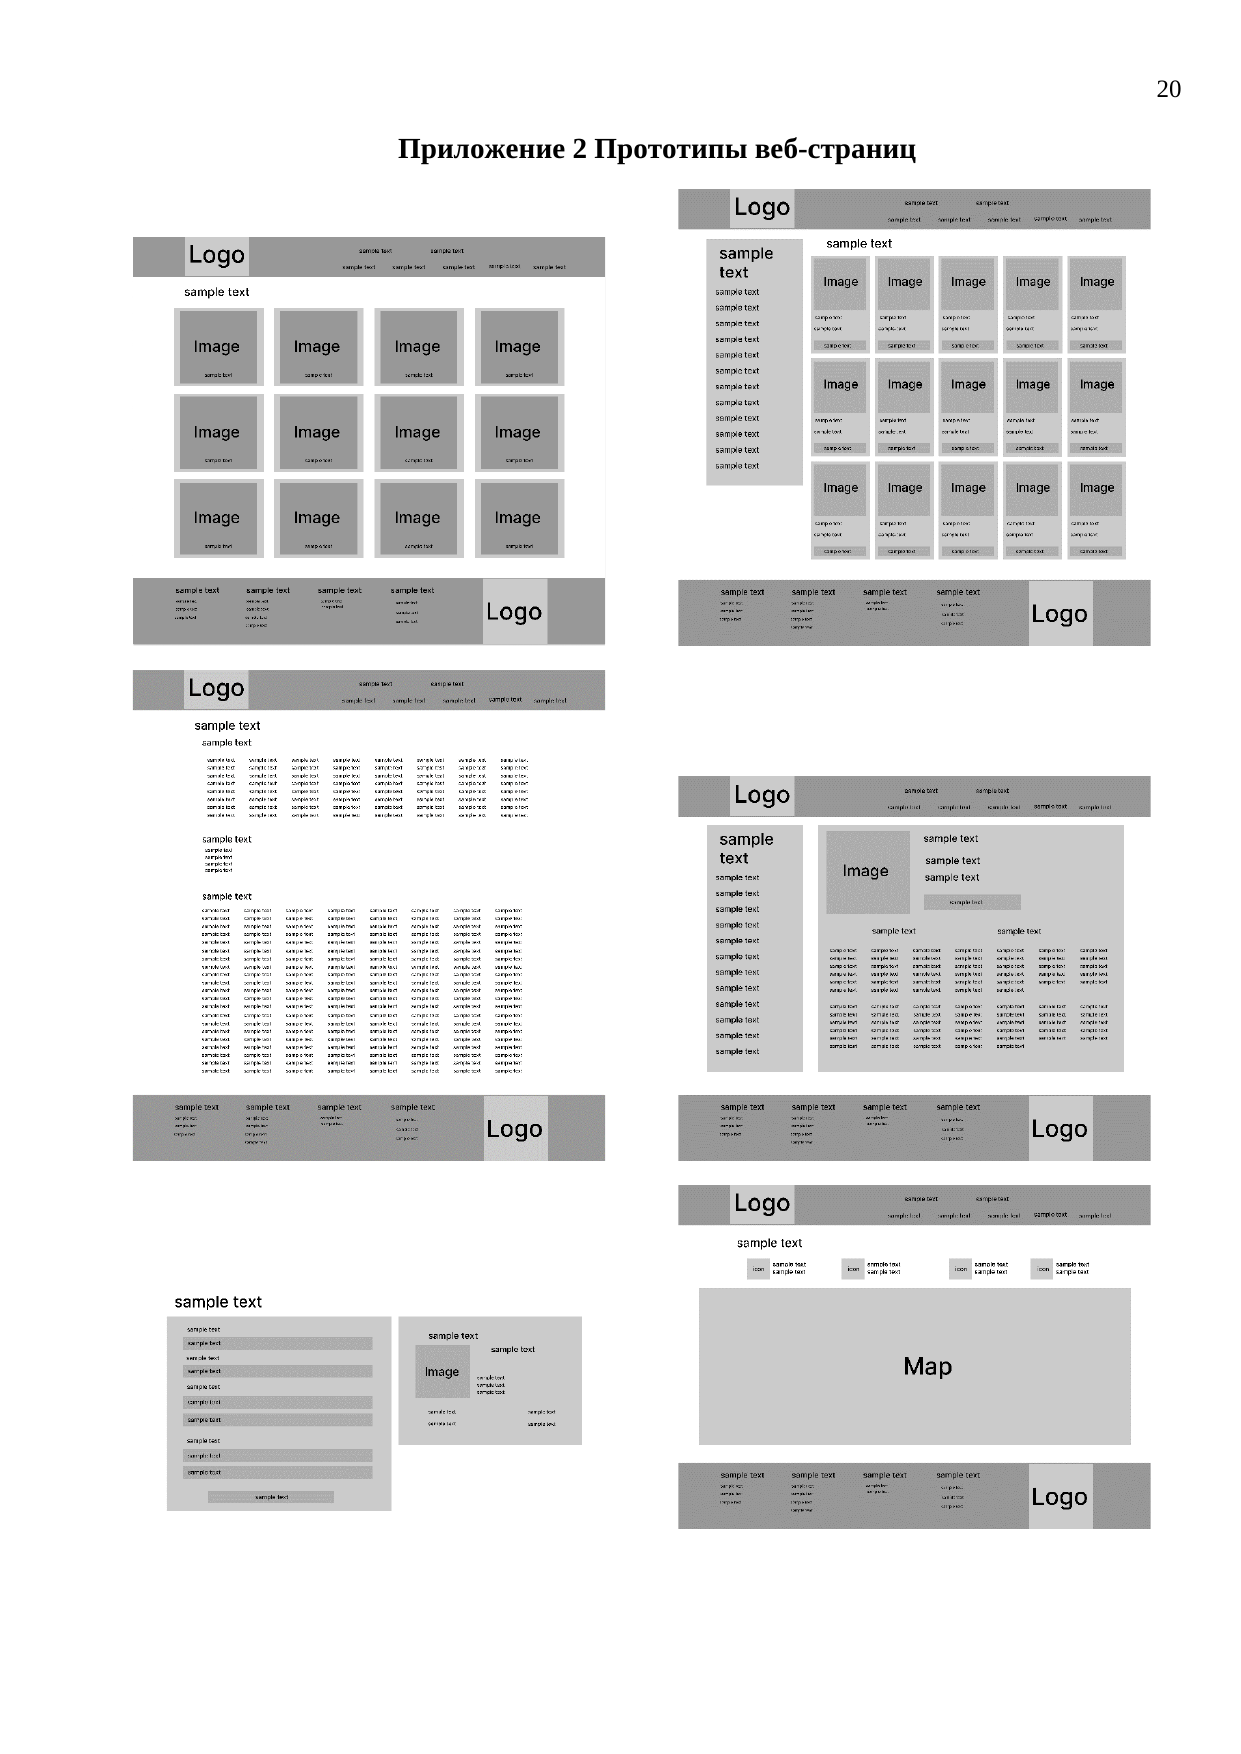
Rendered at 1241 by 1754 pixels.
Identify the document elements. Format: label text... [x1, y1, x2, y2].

picture [132, 1275, 606, 1529]
picture [678, 1185, 1151, 1529]
picture [132, 670, 606, 1161]
picture [132, 237, 606, 646]
text Приложение 2 Прототипы веб-страниц [133, 131, 1181, 165]
picture [678, 776, 1151, 1161]
picture [678, 189, 1151, 646]
